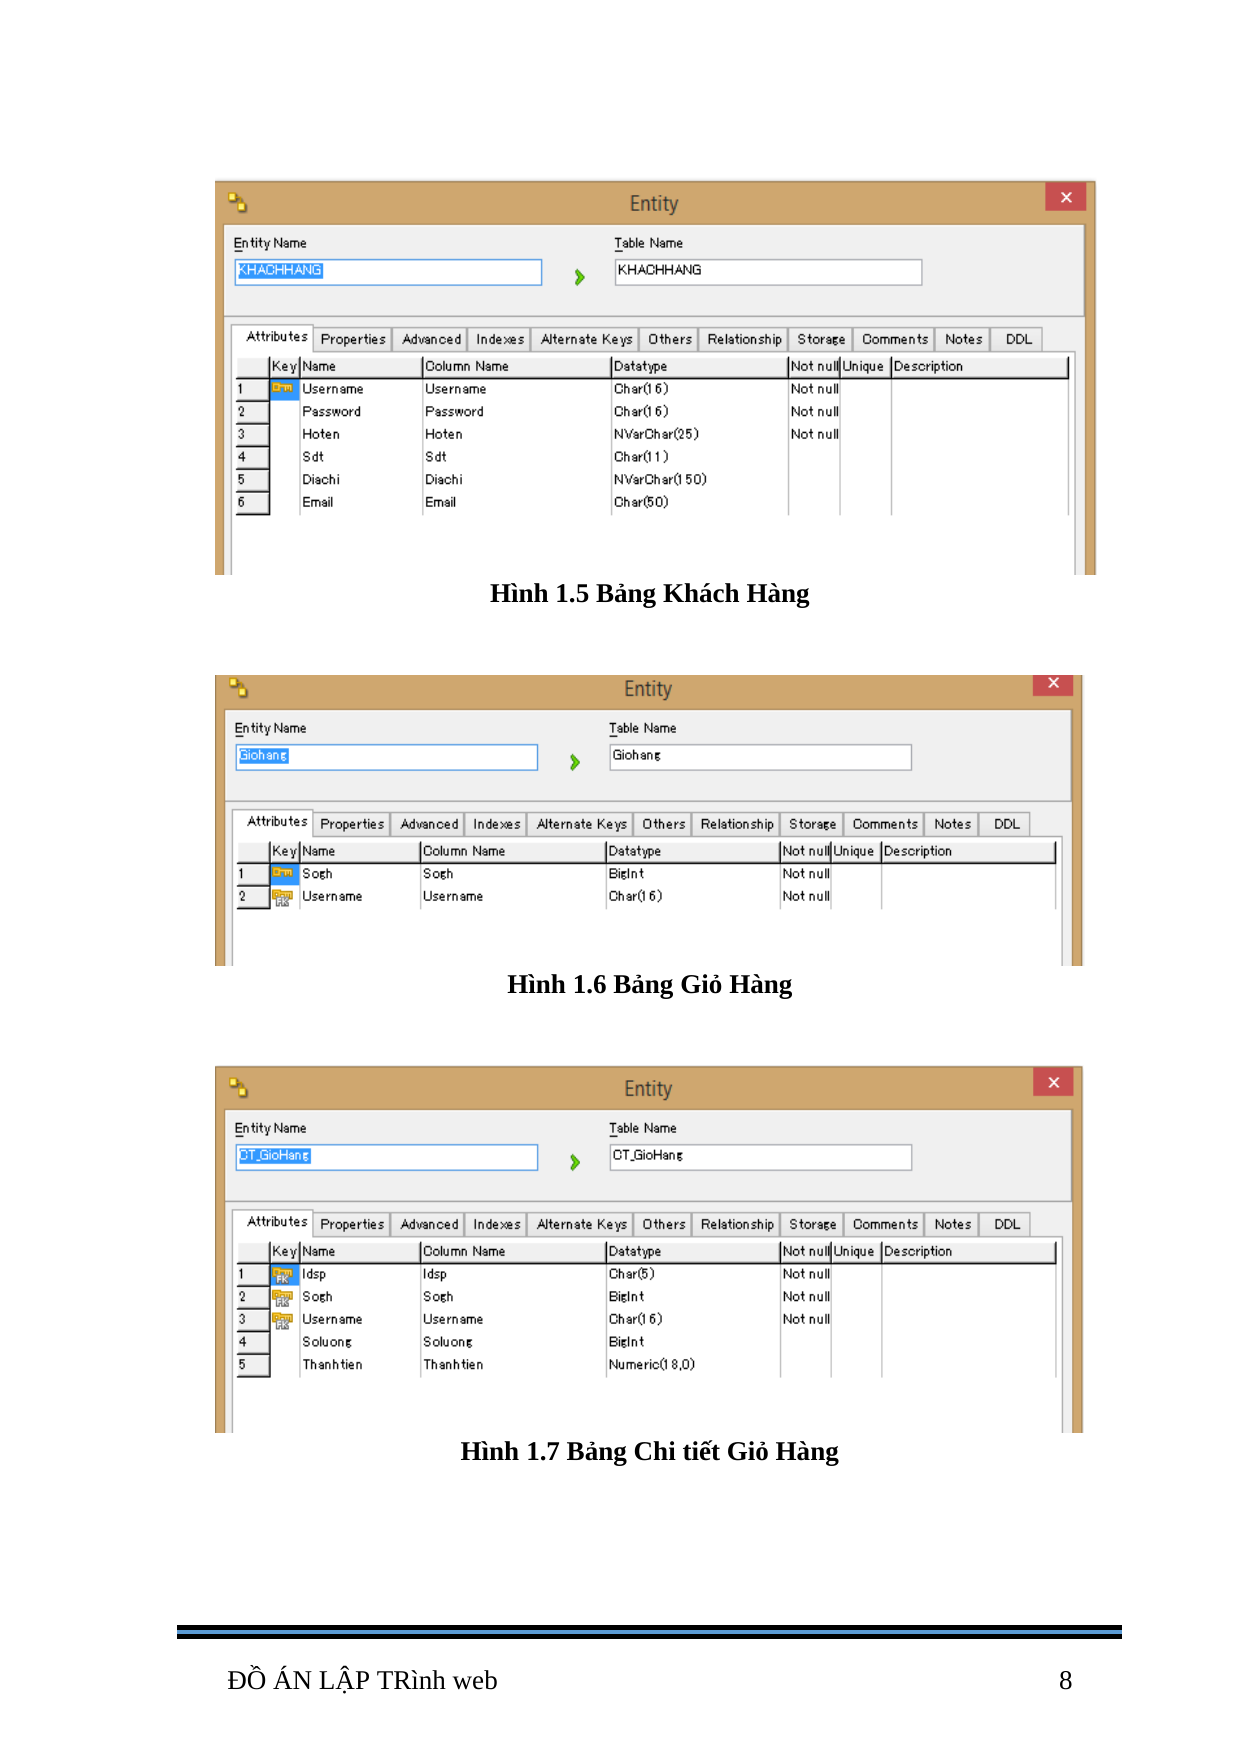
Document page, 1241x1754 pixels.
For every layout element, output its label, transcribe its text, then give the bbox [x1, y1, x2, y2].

picture [215, 1065, 1084, 1433]
text Hình 1.7 Bảng Chi tiết Giỏ Hàng [215, 1435, 1084, 1466]
picture [215, 675, 1085, 966]
text Hình 1.5 Bảng Khách Hàng [215, 577, 1084, 608]
picture [215, 177, 1097, 575]
text Hình 1.6 Bảng Giỏ Hàng [215, 968, 1084, 999]
